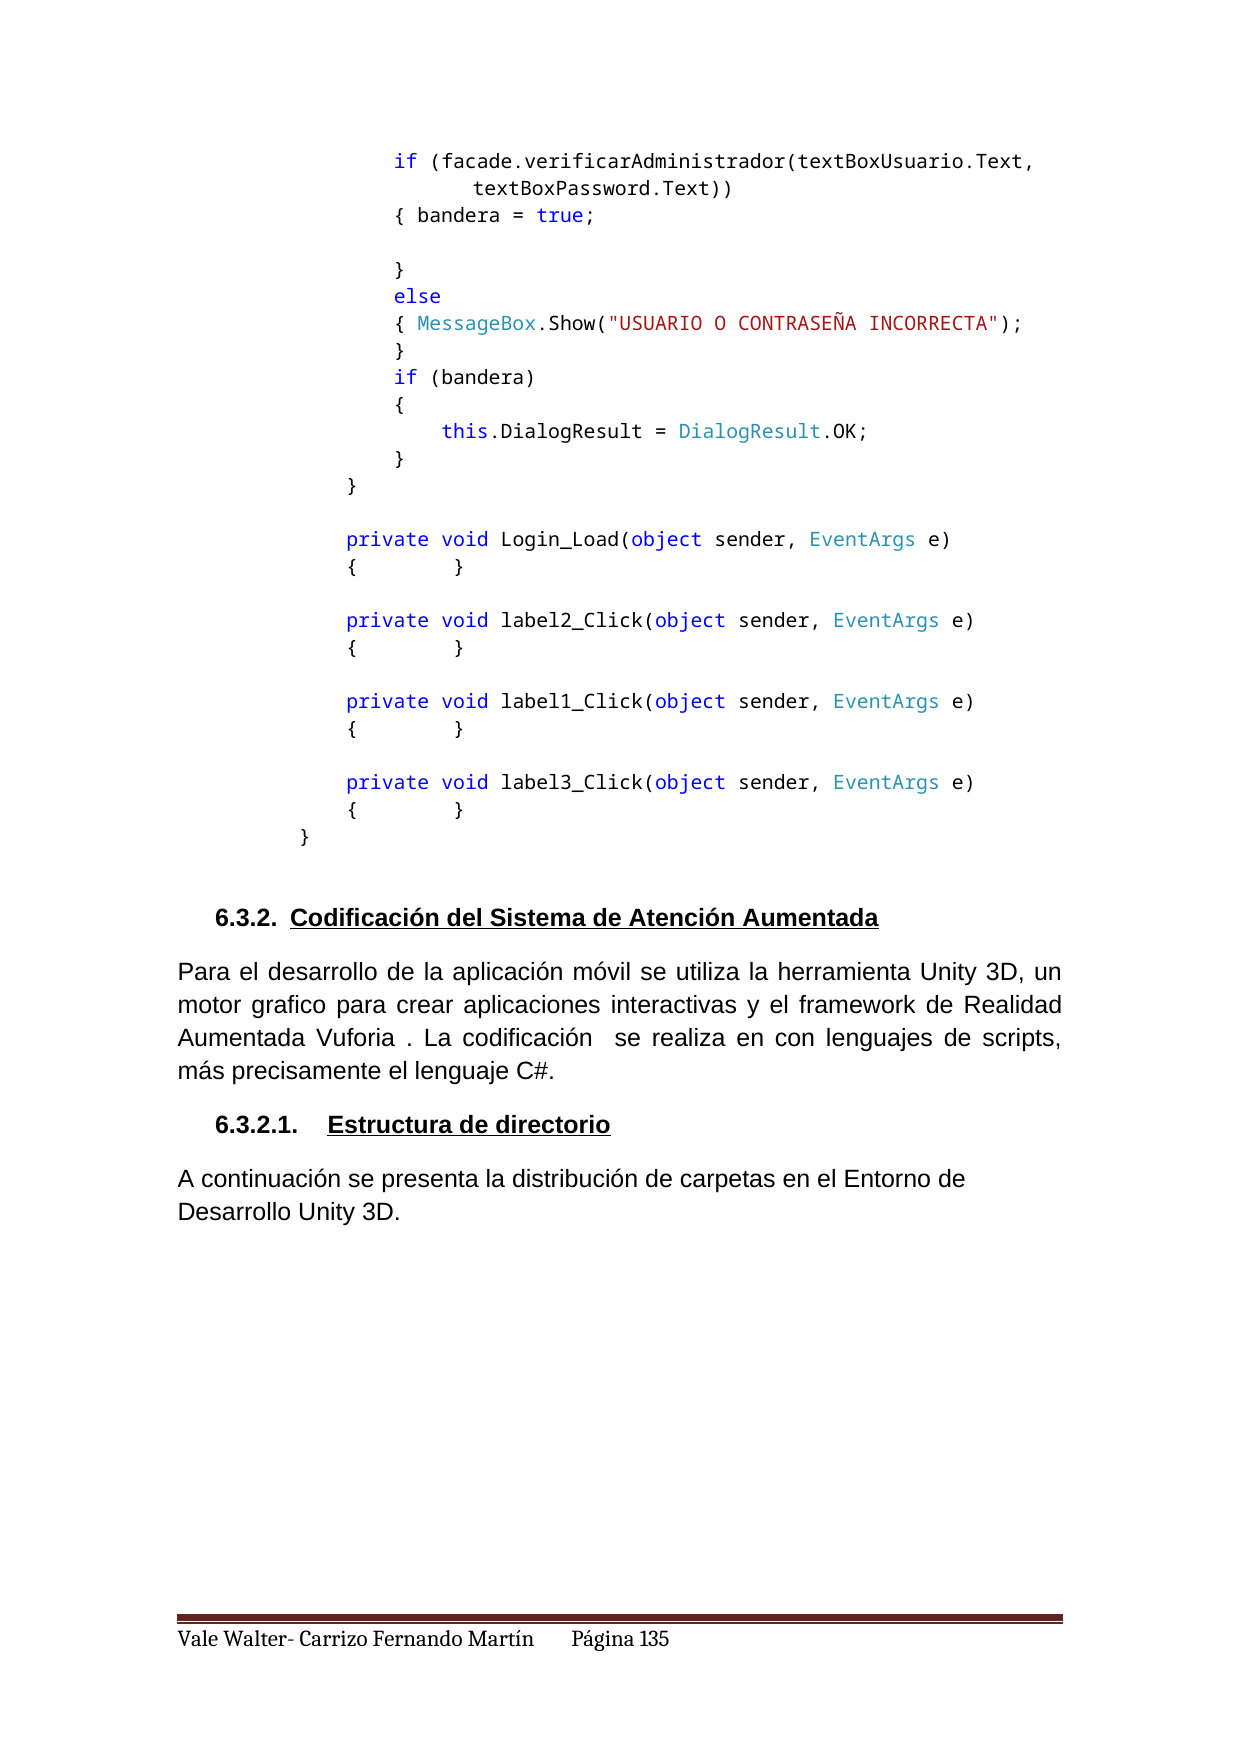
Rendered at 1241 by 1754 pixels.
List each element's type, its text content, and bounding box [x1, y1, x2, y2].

text { MessageBox.Show("USUARIO O CONTRASEÑA INCORRECTA"); [251, 309, 1063, 336]
text private void label2_Click(object sender, EventArgs e) [251, 606, 1063, 633]
text if (facade.verificarAdministrador(textBoxUsuario.Text, textBoxPassword.Text)) [251, 148, 1063, 202]
text this.DialogResult = DialogResult.OK; [251, 417, 1063, 444]
text if (bandera) [251, 363, 1063, 390]
text } [251, 256, 1063, 282]
text private void label1_Click(object sender, EventArgs e) [251, 687, 1063, 714]
text } [251, 471, 1063, 498]
text A continuación se presenta la distribución de carpetas en el Entorno de Desarrollo Unity 3D. [177, 1163, 1063, 1225]
text else [251, 282, 1063, 309]
text private void Login_Load(object sender, EventArgs e) [251, 525, 1063, 552]
text Para el desarrollo de la aplicación móvil se utiliza la herramienta Unity 3D, un motor grafico para crear aplicaciones interactivas y el framework de Realidad Aumentada Vuforia . La codificación se realiza en con lenguajes de scripts, más precisamente el lenguaje C#. [177, 957, 1063, 1084]
text { [251, 390, 1063, 417]
text { bandera = true; [251, 202, 1063, 228]
list Codificación del Sistema de Atención Aumentada [215, 903, 1063, 932]
text private void label3_Click(object sender, EventArgs e) [251, 768, 1063, 795]
text } [251, 822, 1063, 849]
list Estructura de directorio [215, 1110, 1063, 1138]
text { } [251, 633, 1063, 660]
text { } [251, 714, 1063, 741]
text { } [251, 552, 1063, 579]
text { } [251, 795, 1063, 822]
text } [251, 444, 1063, 471]
text } [251, 336, 1063, 363]
